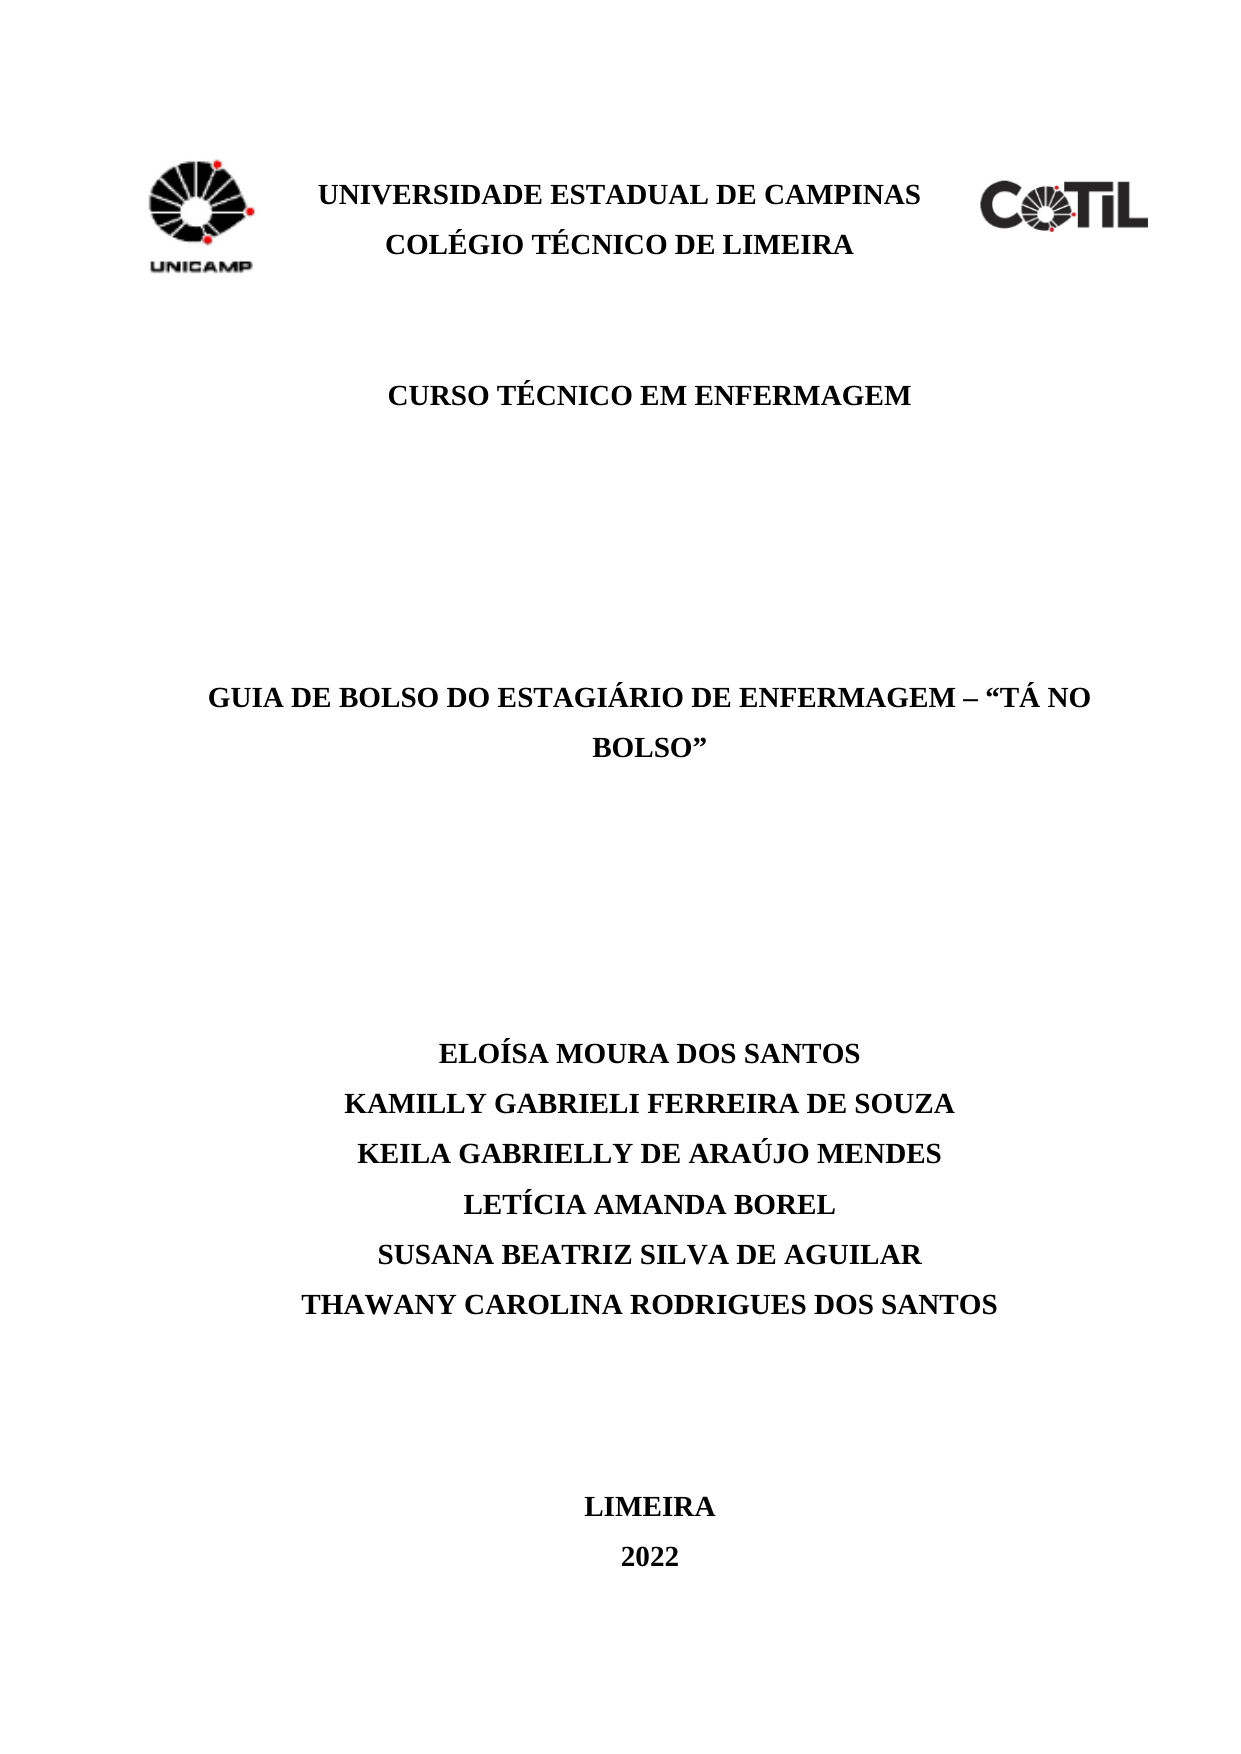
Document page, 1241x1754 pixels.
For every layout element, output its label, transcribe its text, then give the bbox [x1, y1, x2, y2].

text GUIA DE BOLSO DO ESTAGIÁRIO DE ENFERMAGEM – “TÁ NO BOLSO” [177, 680, 1122, 764]
text LIMEIRA [177, 1489, 1122, 1522]
text THAWANY CAROLINA RODRIGUES DOS SANTOS [177, 1287, 1122, 1321]
text CURSO TÉCNICO EM ENFERMAGEM [177, 378, 1122, 412]
picture [966, 161, 1165, 253]
text LETÍCIA AMANDA BOREL [177, 1187, 1122, 1220]
text COLÉGIO TÉCNICO DE LIMEIRA [273, 227, 1122, 261]
text UNIVERSIDADE ESTADUAL DE CAMPINAS [273, 177, 966, 211]
picture [134, 143, 273, 297]
text KAMILLY GABRIELI FERREIRA DE SOUZA [177, 1086, 1122, 1120]
text KEILA GABRIELLY DE ARAÚJO MENDES [177, 1137, 1122, 1170]
text ELOÍSA MOURA DOS SANTOS [177, 1036, 1122, 1069]
text SUSANA BEATRIZ SILVA DE AGUILAR [177, 1237, 1122, 1271]
text 2022 [177, 1539, 1122, 1573]
